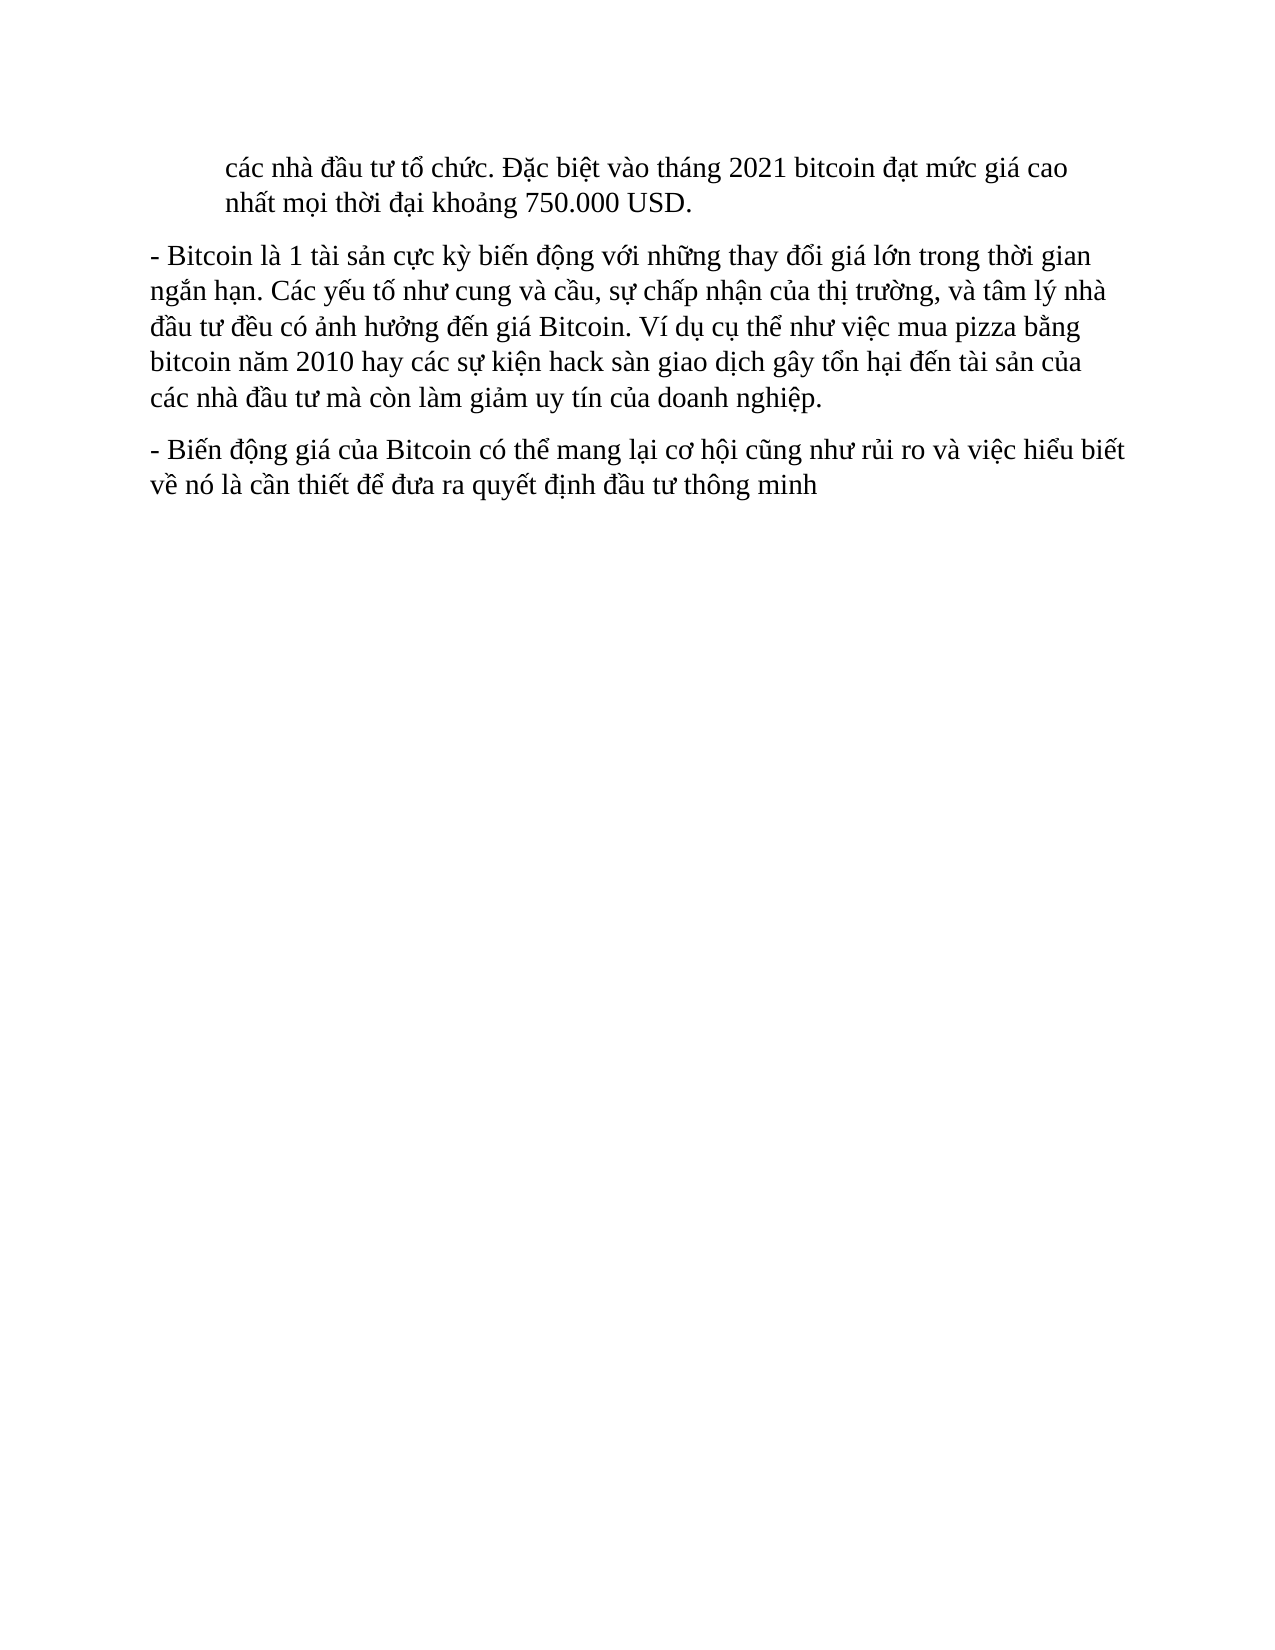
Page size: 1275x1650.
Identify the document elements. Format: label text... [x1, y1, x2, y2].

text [225, 150, 1125, 219]
text - Biến động giá của Bitcoin có thể mang lại cơ hội cũng như rủi ro và việc hiểu biết về nó là cần thiết để đưa ra quyết định đầu tư thông minh [150, 432, 1125, 501]
text - Bitcoin là 1 tài sản cực kỳ biến động với những thay đổi giá lớn trong thời gian ngắn hạn. Các yếu tố như cung và cầu, sự chấp nhận của thị trường, và tâm lý nhà đầu tư đều có ảnh hưởng đến giá Bitcoin. Ví dụ cụ thể như việc mua pizza bằng bitcoin năm 2010 hay các sự kiện hack sàn giao dịch gây tổn hại đến tài sản của các nhà đầu tư mà còn làm giảm uy tín của doanh nghiệp. [150, 238, 1125, 413]
